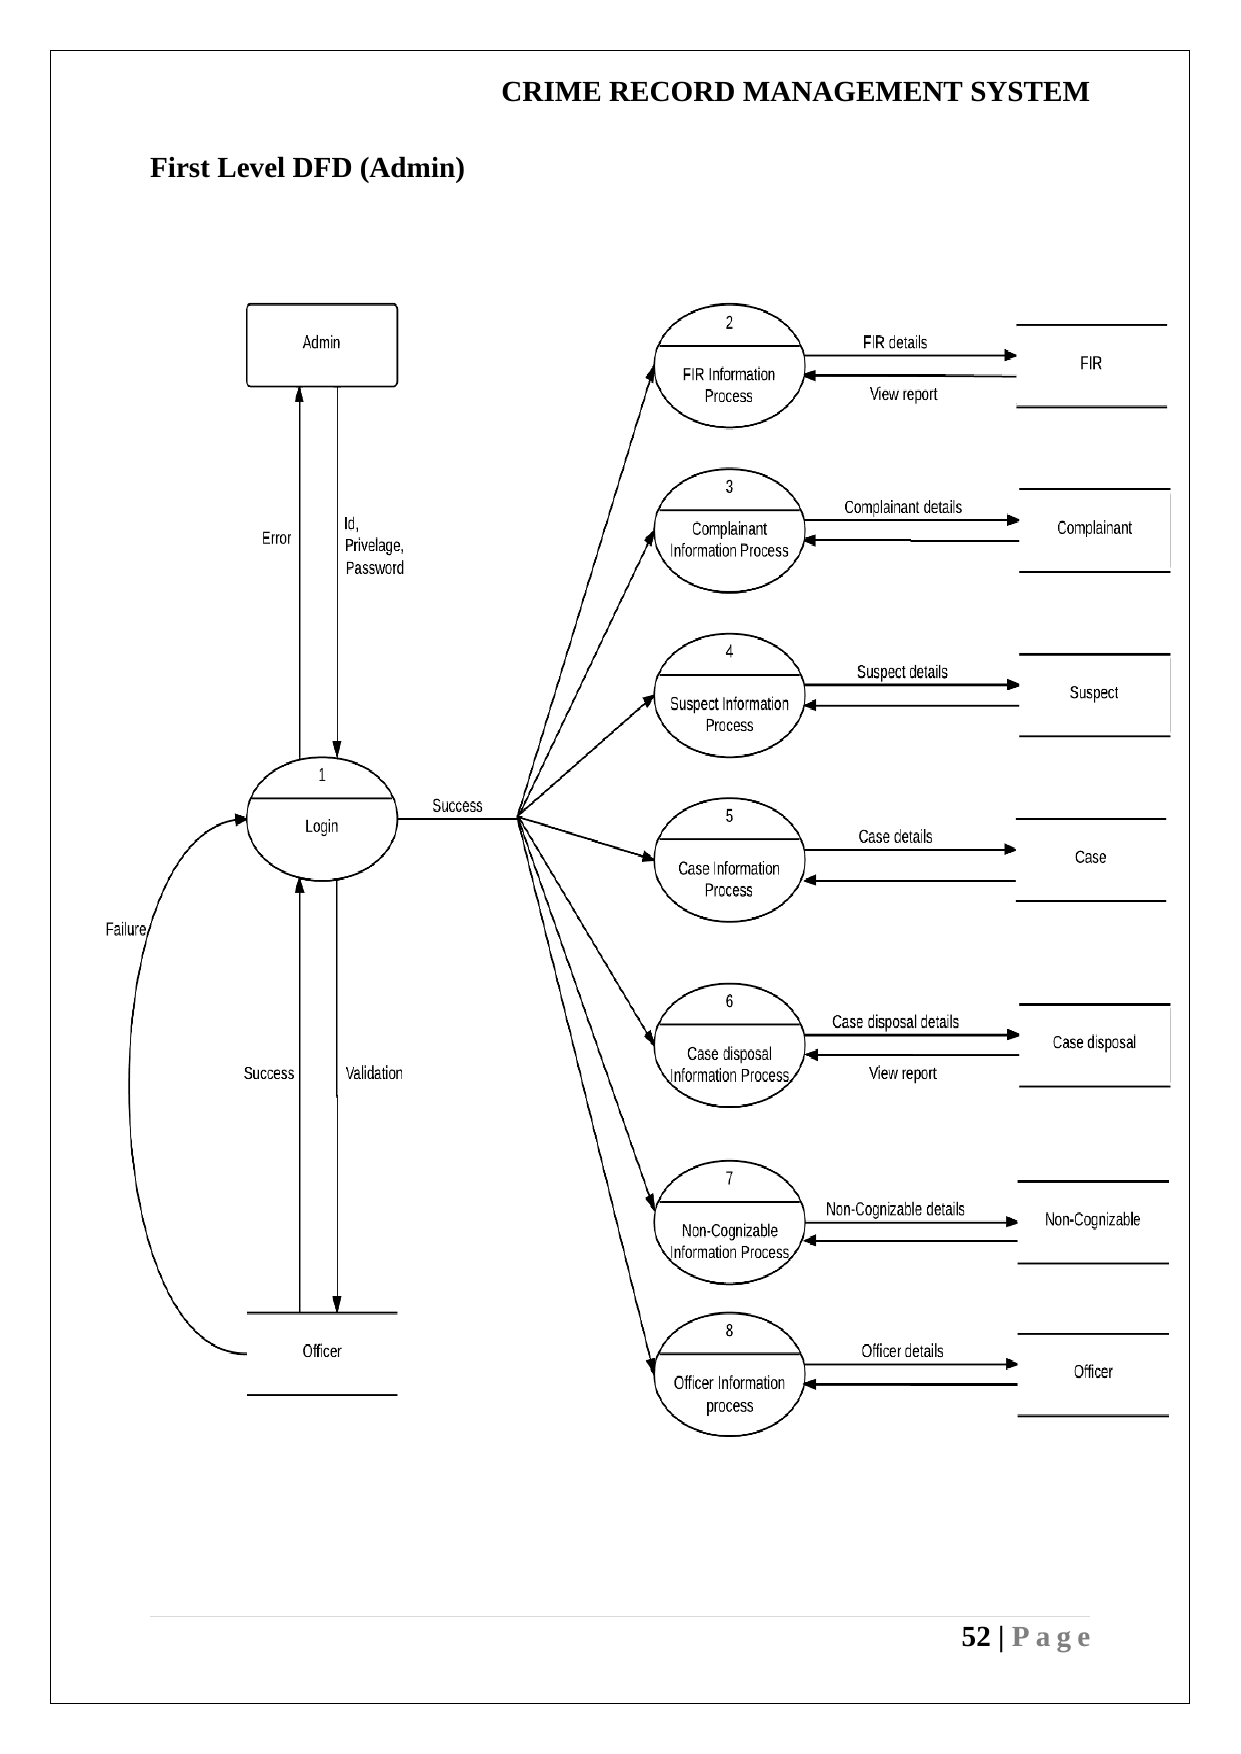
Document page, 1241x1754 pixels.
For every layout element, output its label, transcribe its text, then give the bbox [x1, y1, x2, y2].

picture [35, 243, 1192, 1478]
text First Level DFD (Admin) [150, 150, 1090, 183]
